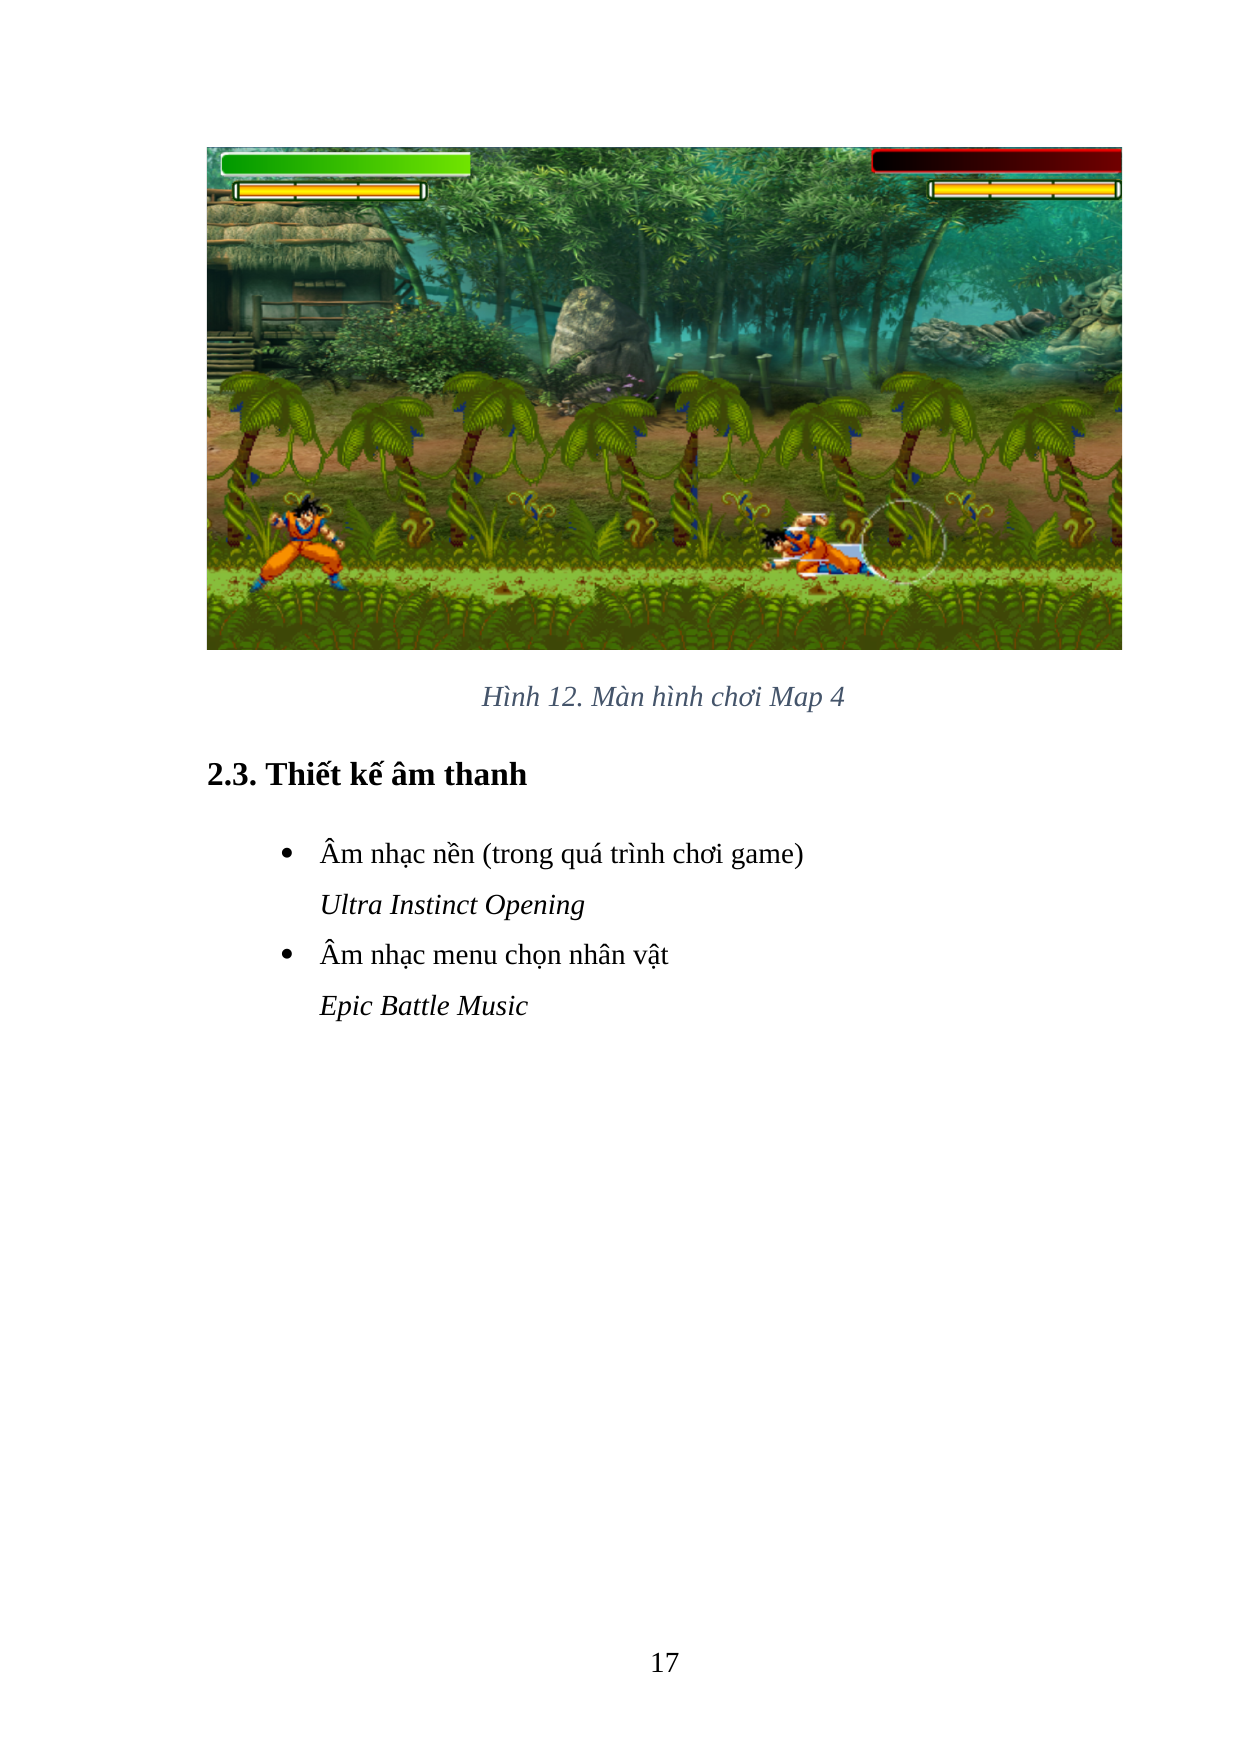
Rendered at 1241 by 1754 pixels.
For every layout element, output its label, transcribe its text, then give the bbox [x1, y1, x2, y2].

subtitle 2.3. Thiết kế âm thanh [207, 754, 1122, 792]
text Ultra Instinct Opening [282, 887, 1122, 920]
list Âm nhạc nền (trong quá trình chơi game) [282, 836, 1122, 870]
list Epic Battle Music [319, 988, 1122, 1021]
list Âm nhạc menu chọn nhân vật [282, 937, 1122, 971]
picture [206, 147, 1123, 650]
text Hình 12. Màn hình chơi Map 4 [207, 679, 1122, 712]
